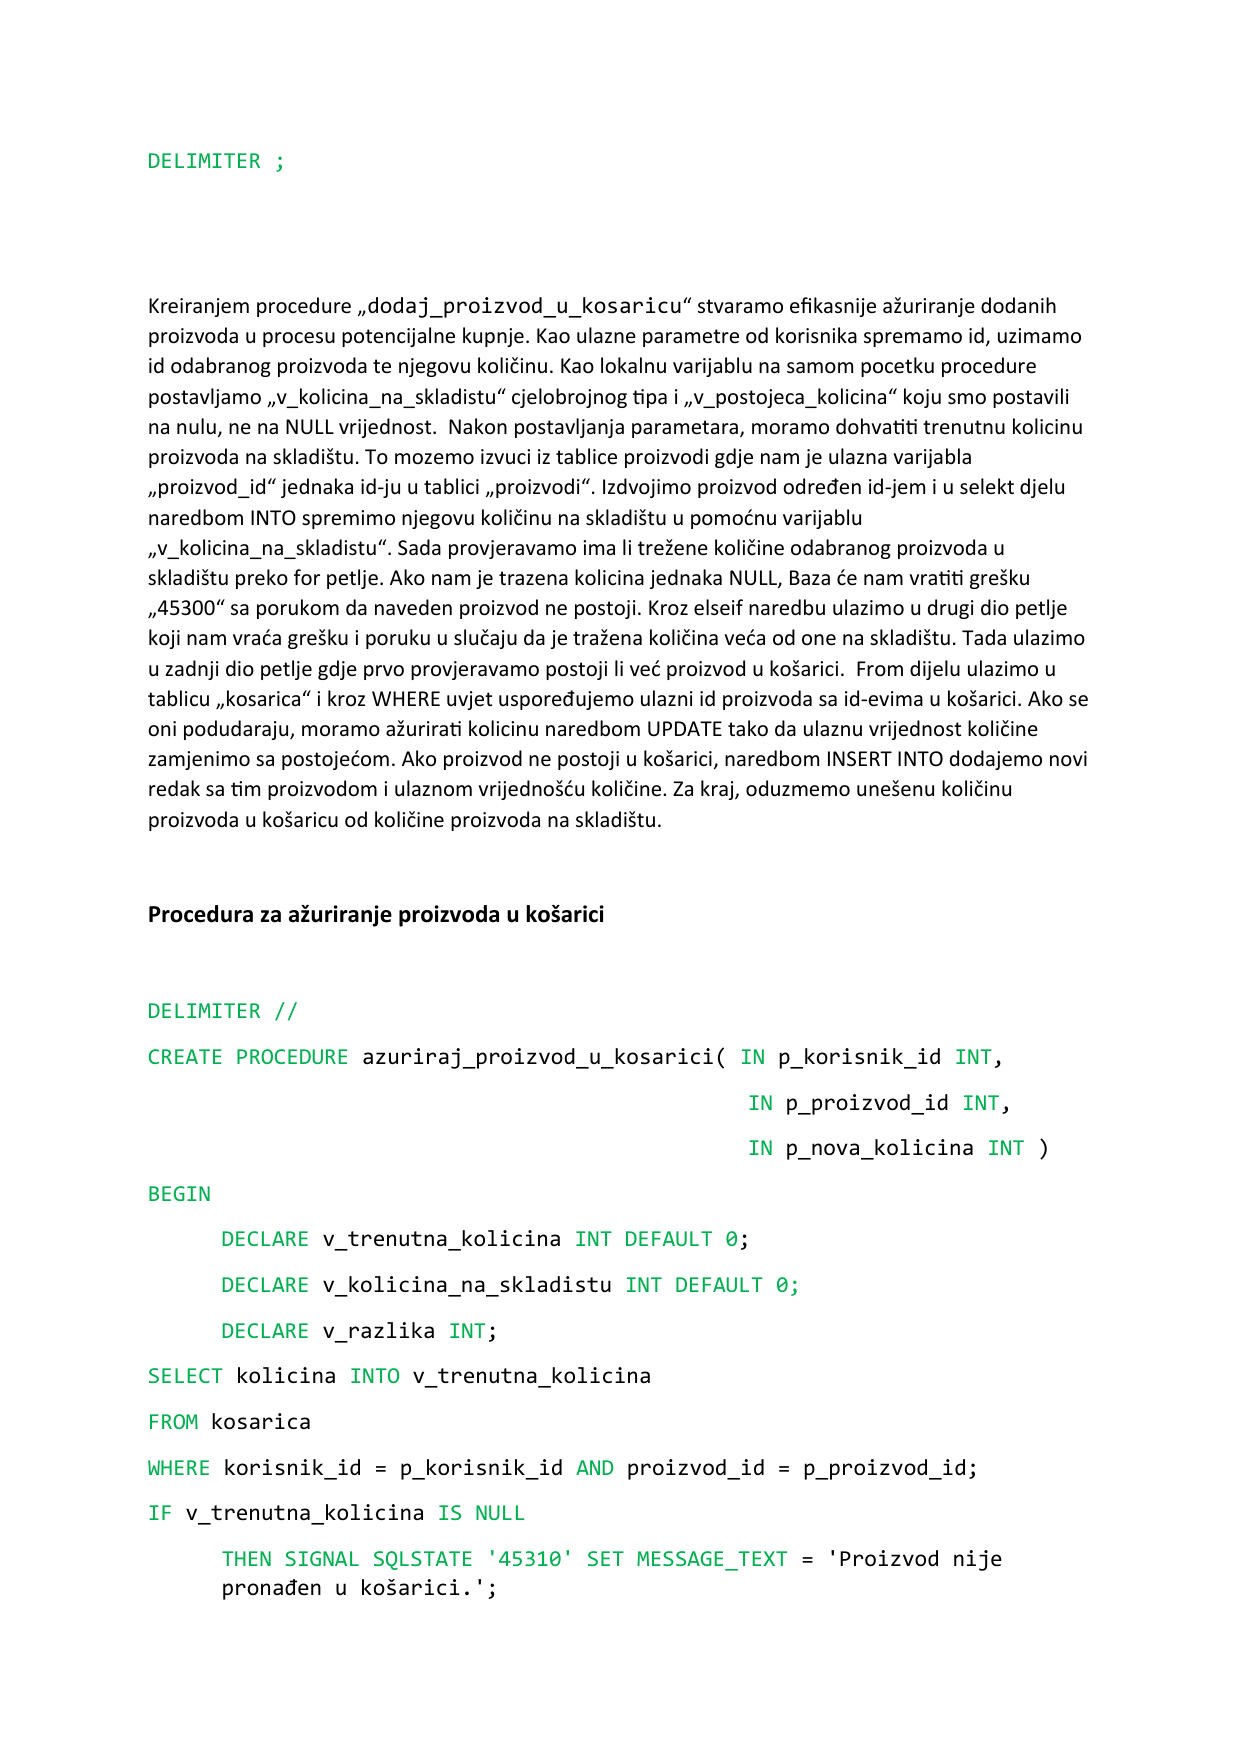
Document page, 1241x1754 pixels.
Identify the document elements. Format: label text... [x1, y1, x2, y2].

text Procedura za ažuriranje proizvoda u košarici [148, 898, 1093, 929]
text Kreiranjem procedure „dodaj_proizvod_u_kosaricu“ stvaramo efikasnije ažuriranje dodanih proizvoda u procesu potencijalne kupnje. Kao ulazne parametre od korisnika spremamo id, uzimamo id odabranog proizvoda te njegovu količinu. Kao lokalnu varijablu na samom pocetku procedure postavljamo „v_kolicina_na_skladistu“ cjelobrojnog tipa i „v_postojeca_kolicina“ koju smo postavili na nulu, ne na NULL vrijednost. Nakon postavljanja parametara, moramo dohvatiti trenutnu kolicinu proizvoda na skladištu. To mozemo izvuci iz tablice proizvodi gdje nam je ulazna varijabla „proizvod_id“ jednaka id-ju u tablici „proizvodi“. Izdvojimo proizvod određen id-jem i u selekt djelu naredbom INTO spremimo njegovu količinu na skladištu u pomoćnu varijablu „v_kolicina_na_skladistu“. Sada provjeravamo ima li trežene količine odabranog proizvoda u skladištu preko for petlje. Ako nam je trazena kolicina jednaka NULL, Baza će nam vratiti grešku „45300“ sa porukom da naveden proizvod ne postoji. Kroz elseif naredbu ulazimo u drugi dio petlje koji nam vraća grešku i poruku u slučaju da je tražena količina veća od one na skladištu. Tada ulazimo u zadnji dio petlje gdje prvo provjeravamo postoji li već proizvod u košarici. From dijelu ulazimo u tablicu „kosarica“ i kroz WHERE uvjet uspoređujemo ulazni id proizvoda sa id-evima u košarici. Ako se oni podudaraju, moramo ažurirati kolicinu naredbom UPDATE tako da ulaznu vrijednost količine zamjenimo sa postojećom. Ako proizvod ne postoji u košarici, naredbom INSERT INTO dodajemo novi redak sa tim proizvodom i ulaznom vrijednošću količine. Za kraj, oduzmemo unešenu količinu proizvoda u košaricu od količine proizvoda na skladištu. [148, 291, 1093, 833]
text SELECT kolicina INTO v_trenutna_kolicina [148, 1363, 1093, 1389]
text FROM kosarica [148, 1408, 1093, 1435]
text DECLARE v_kolicina_na_skladistu INT DEFAULT 0; [221, 1271, 1093, 1298]
text IN p_proizvod_id INT, [673, 1089, 1093, 1116]
text IF v_trenutna_kolicina IS NULL [148, 1499, 1093, 1526]
text IN p_nova_kolicina INT ) [673, 1134, 1093, 1161]
text WHERE korisnik_id = p_korisnik_id AND proizvod_id = p_proizvod_id; [148, 1454, 1093, 1481]
text CREATE PROCEDURE azuriraj_proizvod_u_kosarici( IN p_korisnik_id INT, [148, 1043, 1093, 1070]
text THEN SIGNAL SQLSTATE '45310' SET MESSAGE_TEXT = 'Proizvod nije pronađen u košarici.'; [221, 1545, 1093, 1601]
text BEGIN [148, 1180, 1093, 1207]
text DECLARE v_razlika INT; [221, 1317, 1093, 1344]
text DELIMITER // [148, 998, 1093, 1024]
text DECLARE v_trenutna_kolicina INT DEFAULT 0; [221, 1226, 1093, 1253]
text DELIMITER ; [148, 148, 1093, 174]
